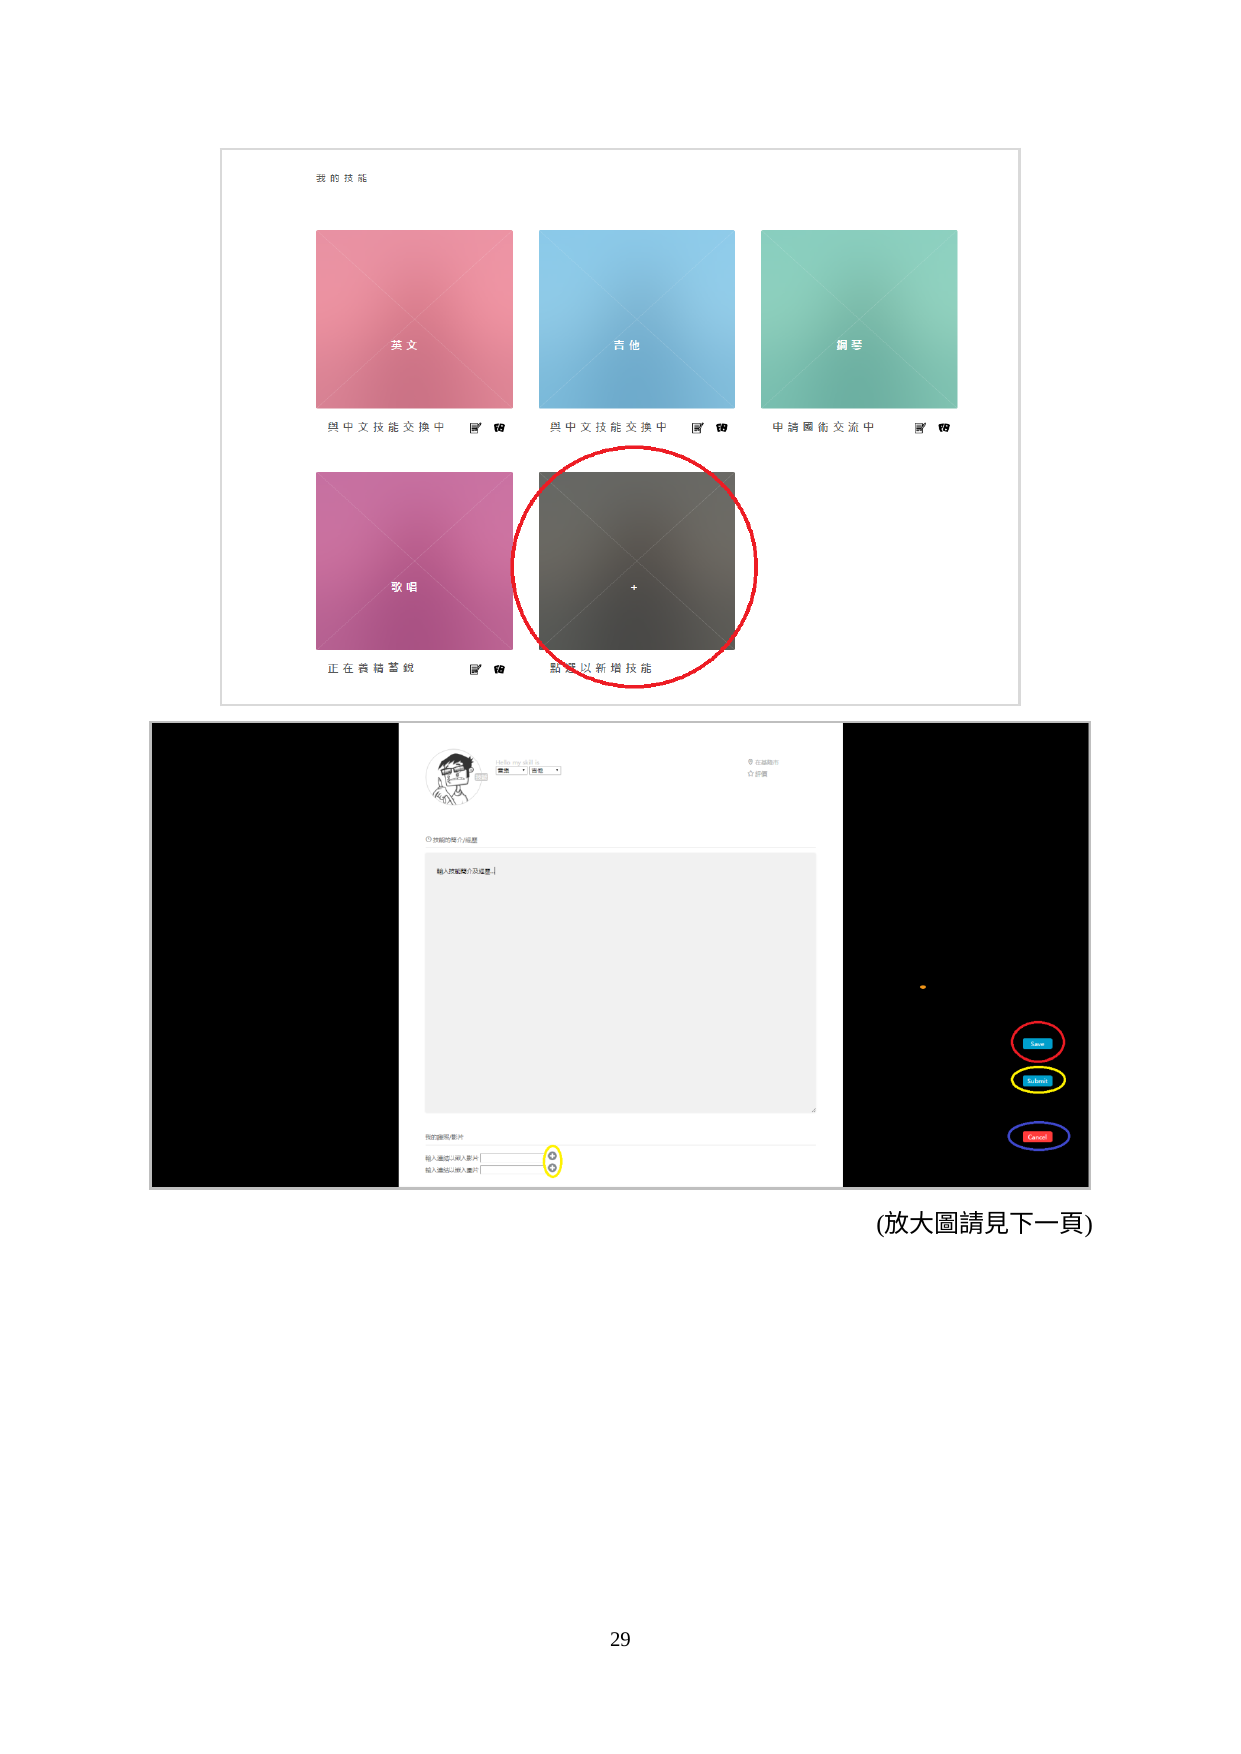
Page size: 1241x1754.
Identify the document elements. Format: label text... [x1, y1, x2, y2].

picture [222, 150, 1018, 704]
text (放大圖請見下一頁) [148, 1204, 1092, 1240]
picture [152, 723, 1089, 1187]
